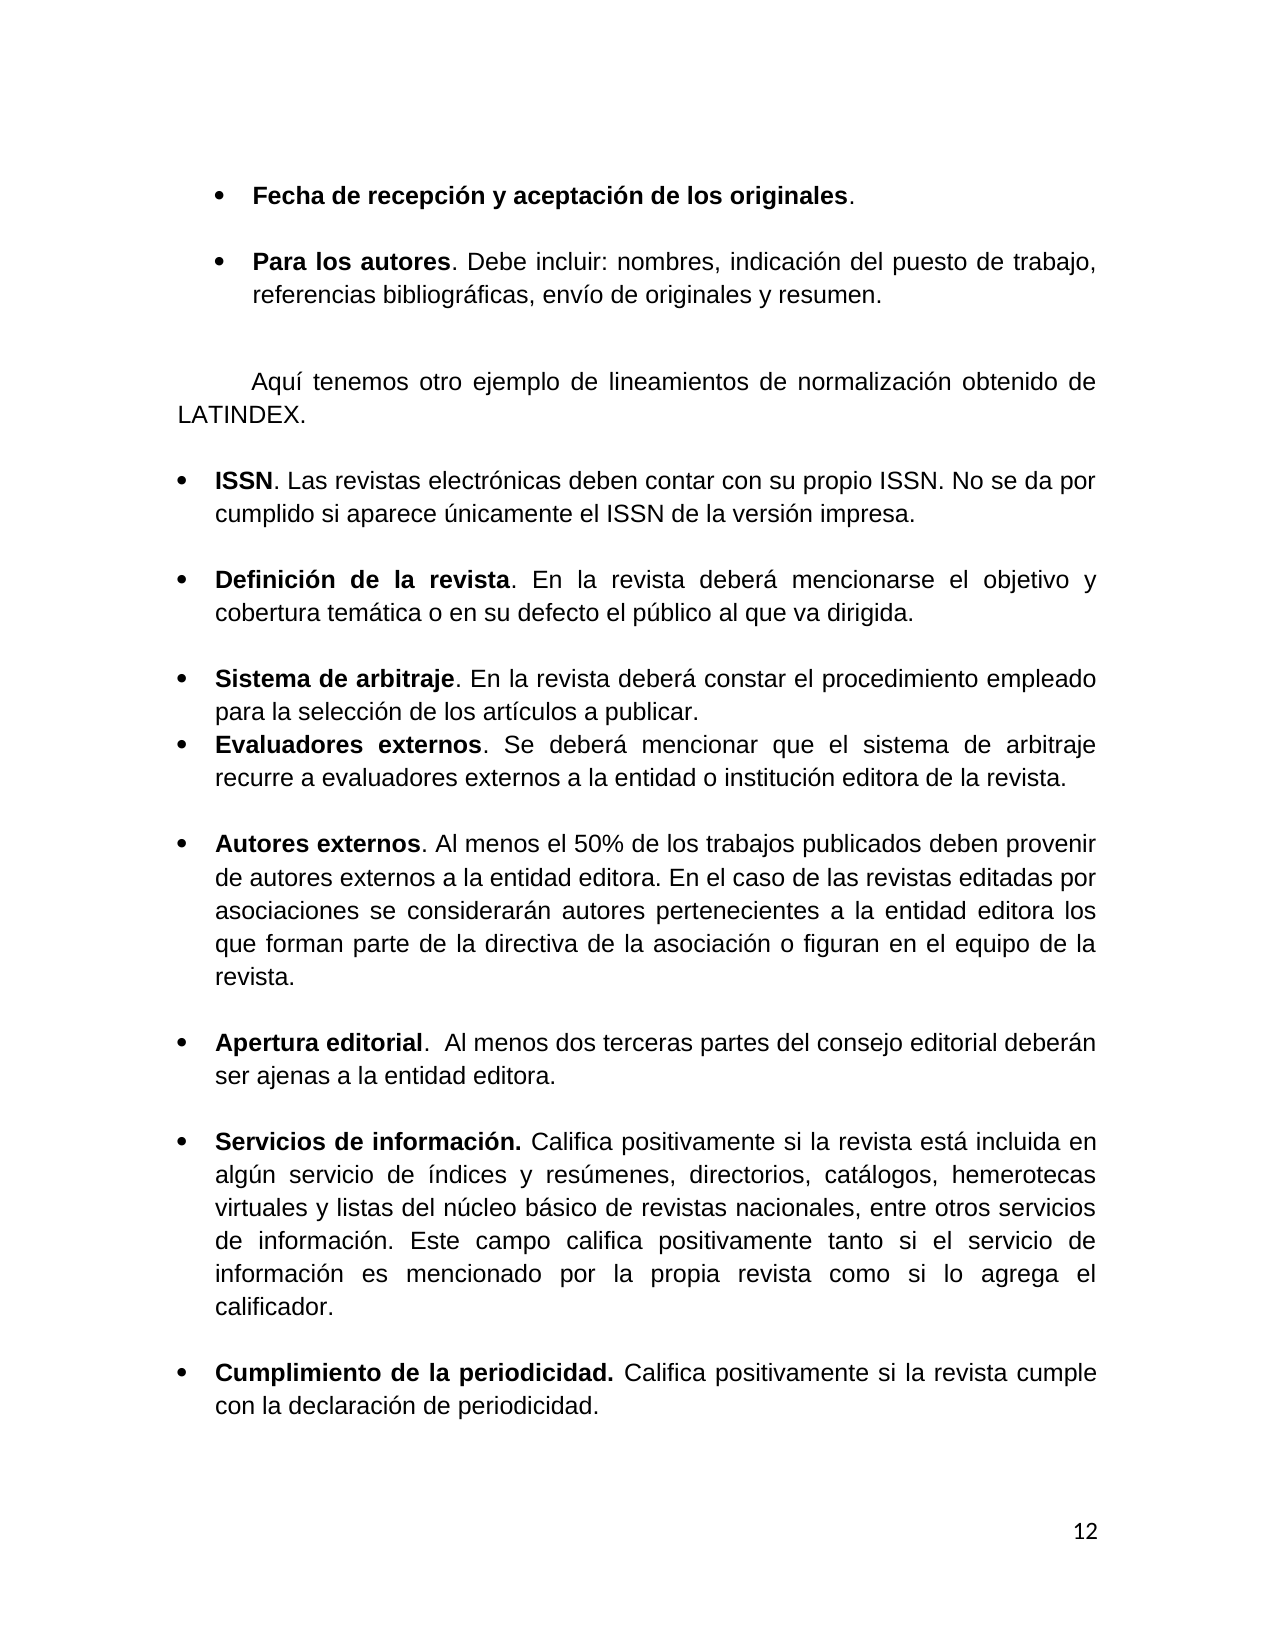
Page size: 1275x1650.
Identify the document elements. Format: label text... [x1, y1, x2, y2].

list Sistema de arbitraje. En la revista deberá constar el procedimiento empleado para la selección de los artículos a publicar. [177, 664, 1098, 726]
list Autores externos. Al menos el 50% de los trabajos publicados deben provenir de autores externos a la entidad editora. En el caso de las revistas editadas por asociaciones se considerarán autores pertenecientes a la entidad editora los que forman parte de la directiva de la asociación o figuran en el equipo de la revista. [177, 829, 1098, 990]
list Servicios de información. Califica positivamente si la revista está incluida en algún servicio de índices y resúmenes, directorios, catálogos, hemerotecas virtuales y listas del núcleo básico de revistas nacionales, entre otros servicios de información. Este campo califica positivamente tanto si el servicio de información es mencionado por la propia revista como si lo agrega el calificador. [177, 1127, 1098, 1321]
list Cumplimiento de la periodicidad. Califica positivamente si la revista cumple con la declaración de periodicidad. [177, 1358, 1098, 1420]
list Apertura editorial. Al menos dos terceras partes del consejo editorial deberán ser ajenas a la entidad editora. [177, 1028, 1098, 1089]
text Aquí tenemos otro ejemplo de lineamientos de normalización obtenido de LATINDEX. [177, 367, 1098, 428]
list Fecha de recepción y aceptación de los originales. [215, 181, 1098, 209]
list Para los autores. Debe incluir: nombres, indicación del puesto de trabajo, referencias bibliográficas, envío de originales y resumen. [215, 247, 1098, 309]
list Evaluadores externos. Se deberá mencionar que el sistema de arbitraje recurre a evaluadores externos a la entidad o institución editora de la revista. [177, 730, 1098, 792]
list ISSN. Las revistas electrónicas deben contar con su propio ISSN. No se da por cumplido si aparece únicamente el ISSN de la versión impresa. [177, 466, 1098, 528]
list Definición de la revista. En la revista deberá mencionarse el objetivo y cobertura temática o en su defecto el público al que va dirigida. [177, 565, 1098, 627]
